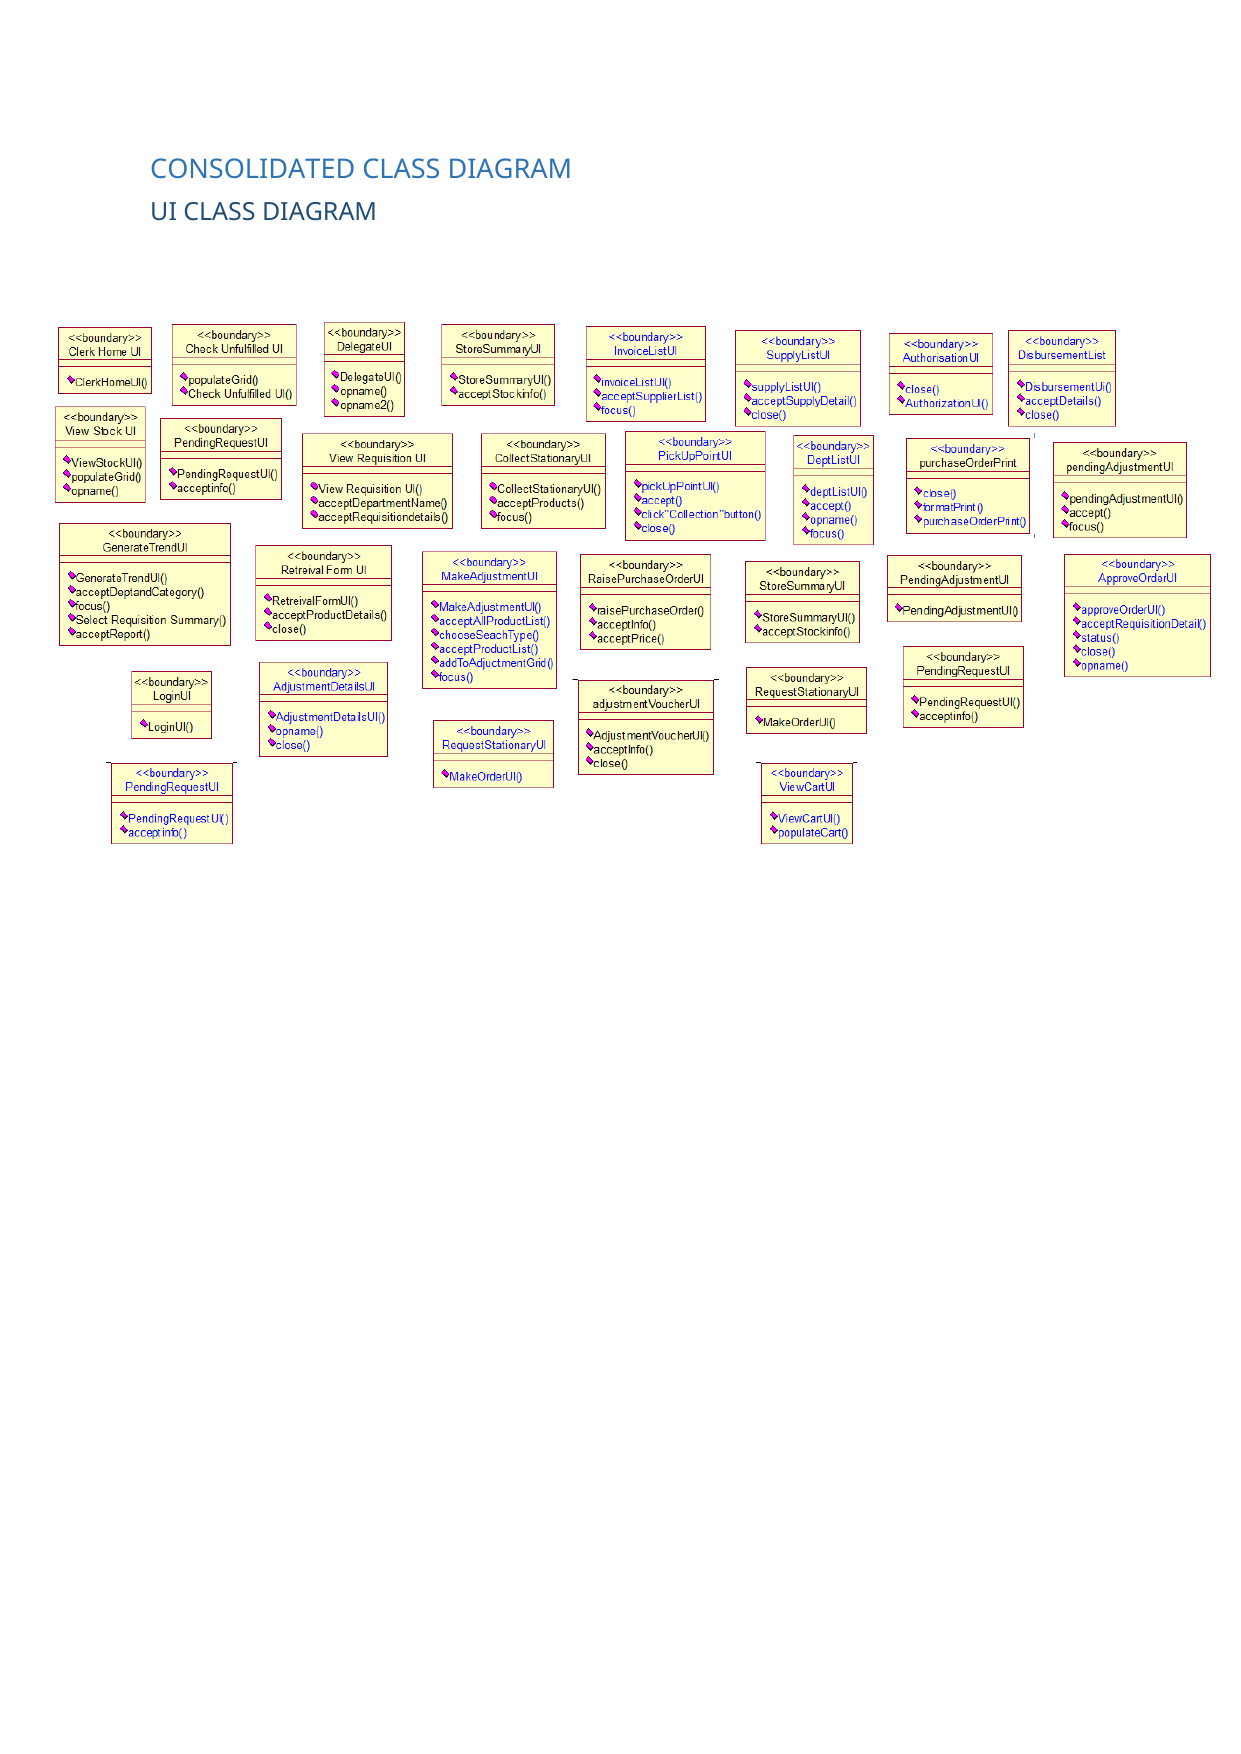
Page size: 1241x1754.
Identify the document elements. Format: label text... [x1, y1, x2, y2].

picture [50, 316, 1212, 849]
subtitle CONSOLIDATED CLASS DIAGRAM [150, 150, 1090, 187]
subtitle UI CLASS DIAGRAM [150, 194, 1090, 228]
